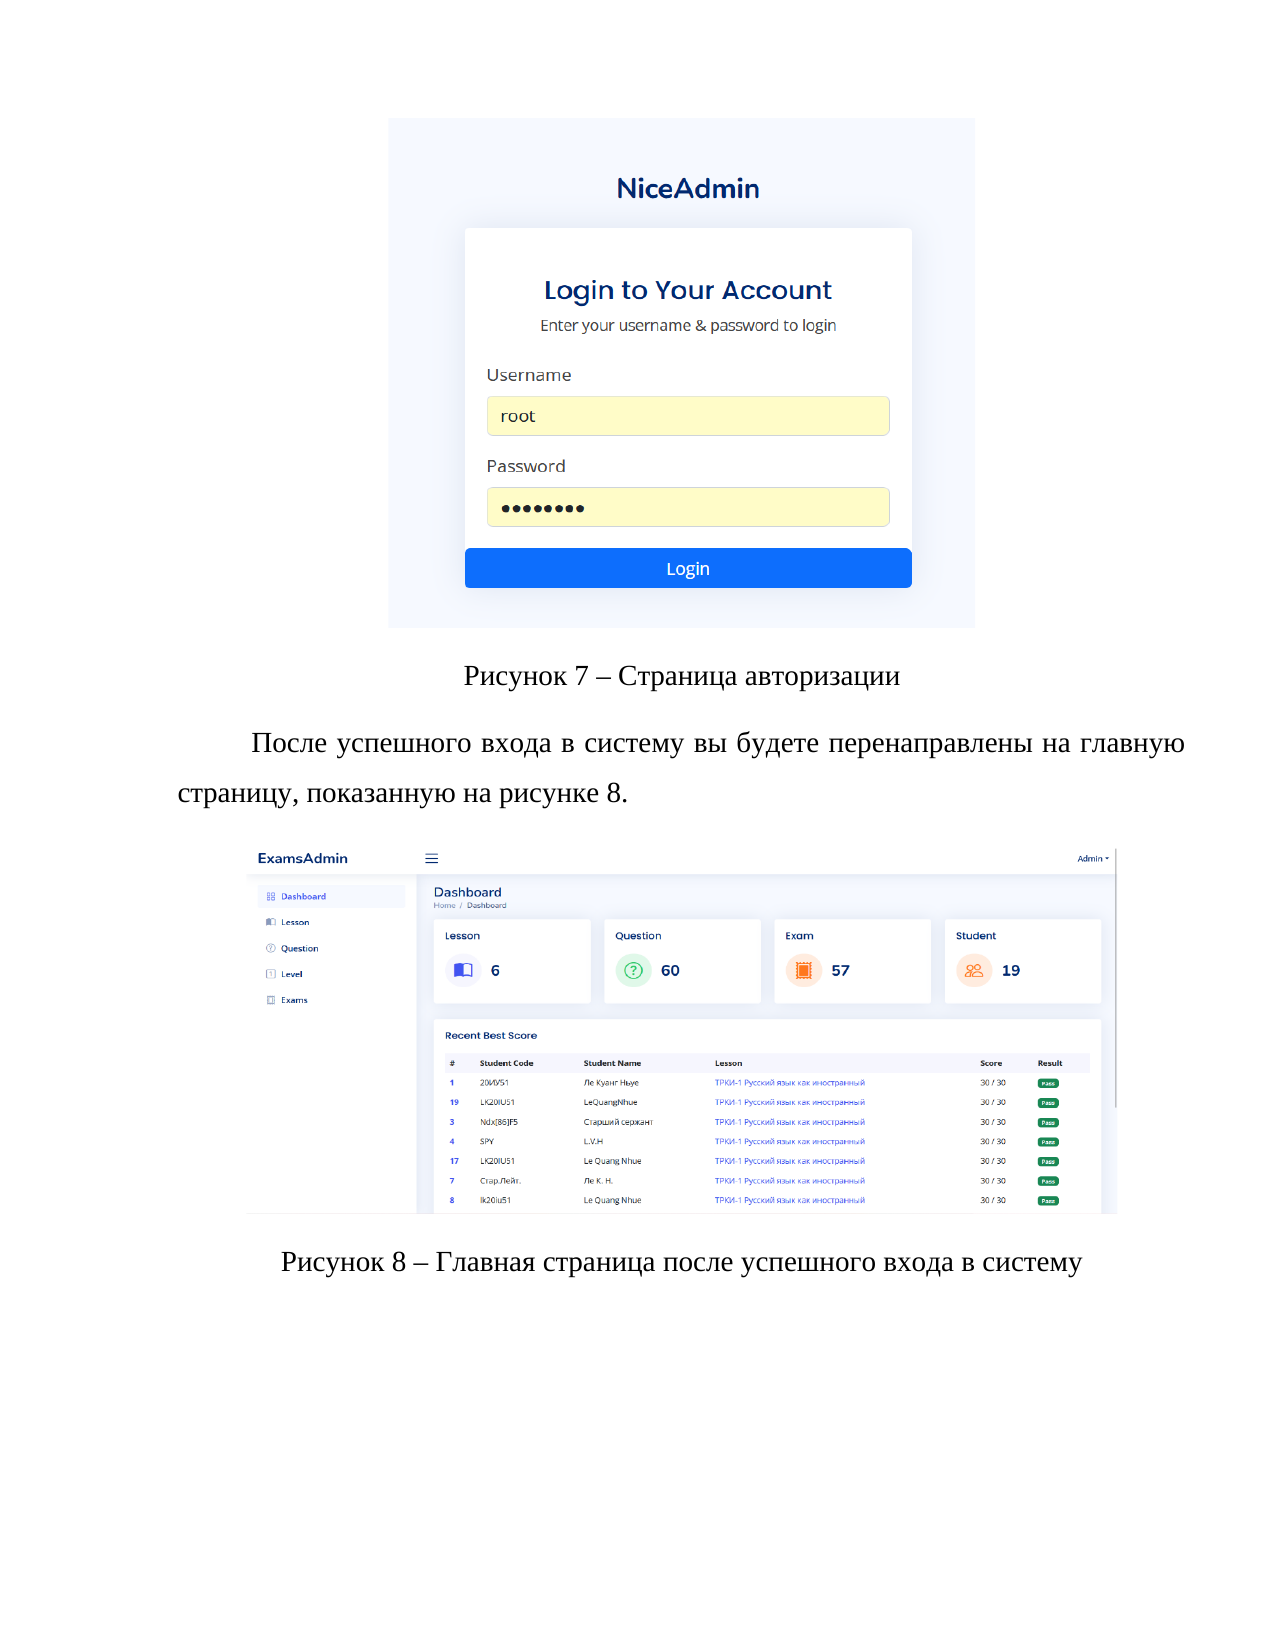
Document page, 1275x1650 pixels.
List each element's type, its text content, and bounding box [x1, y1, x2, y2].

text Рисунок 8 – Главная страница после успешного входа в систему [177, 1244, 1186, 1278]
text После успешного входа в систему вы будете перенаправлены на главную страницу, показанную на рисунке 8. [177, 725, 1186, 809]
picture [388, 118, 976, 628]
text Рисунок 7 – Страница авторизации [177, 658, 1186, 692]
picture [246, 842, 1118, 1214]
